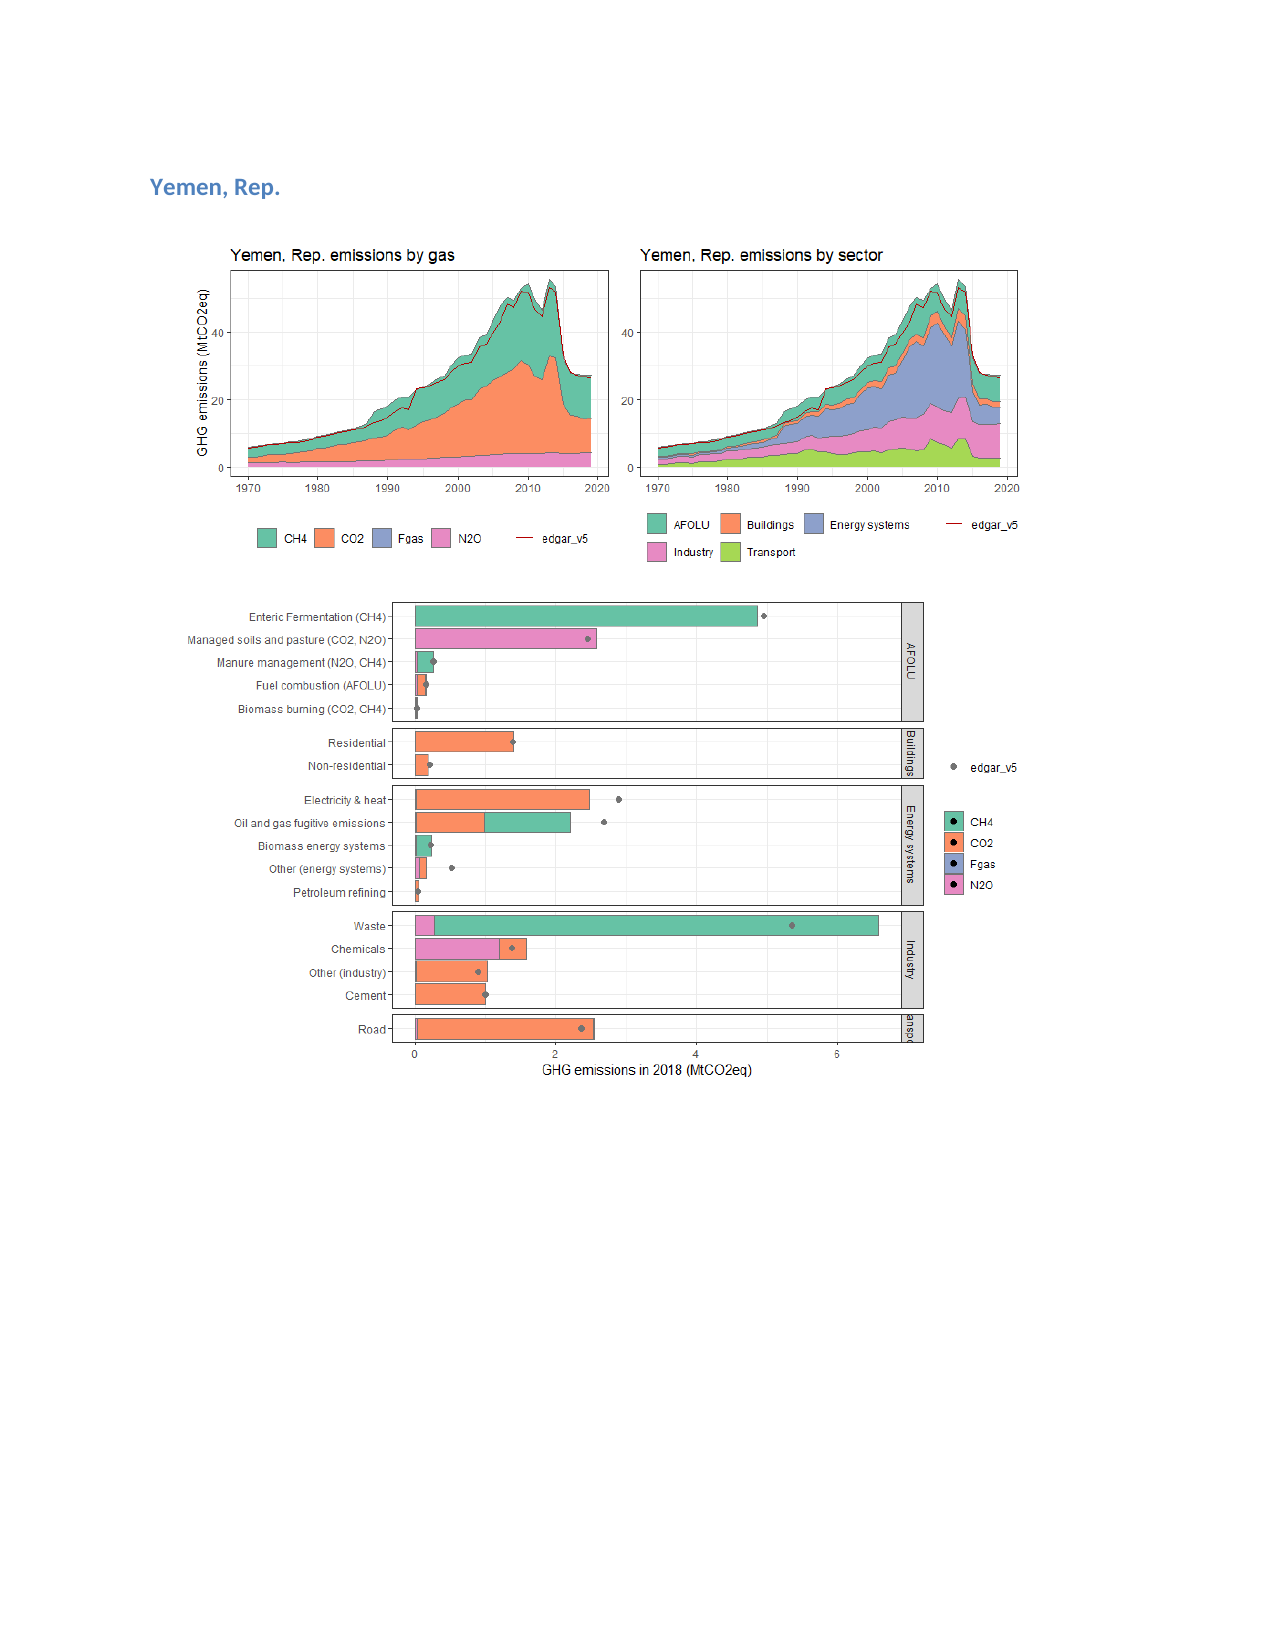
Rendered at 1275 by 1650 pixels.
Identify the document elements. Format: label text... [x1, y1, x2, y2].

subtitle Yemen, Rep. [150, 171, 1125, 201]
picture [168, 220, 1044, 1096]
